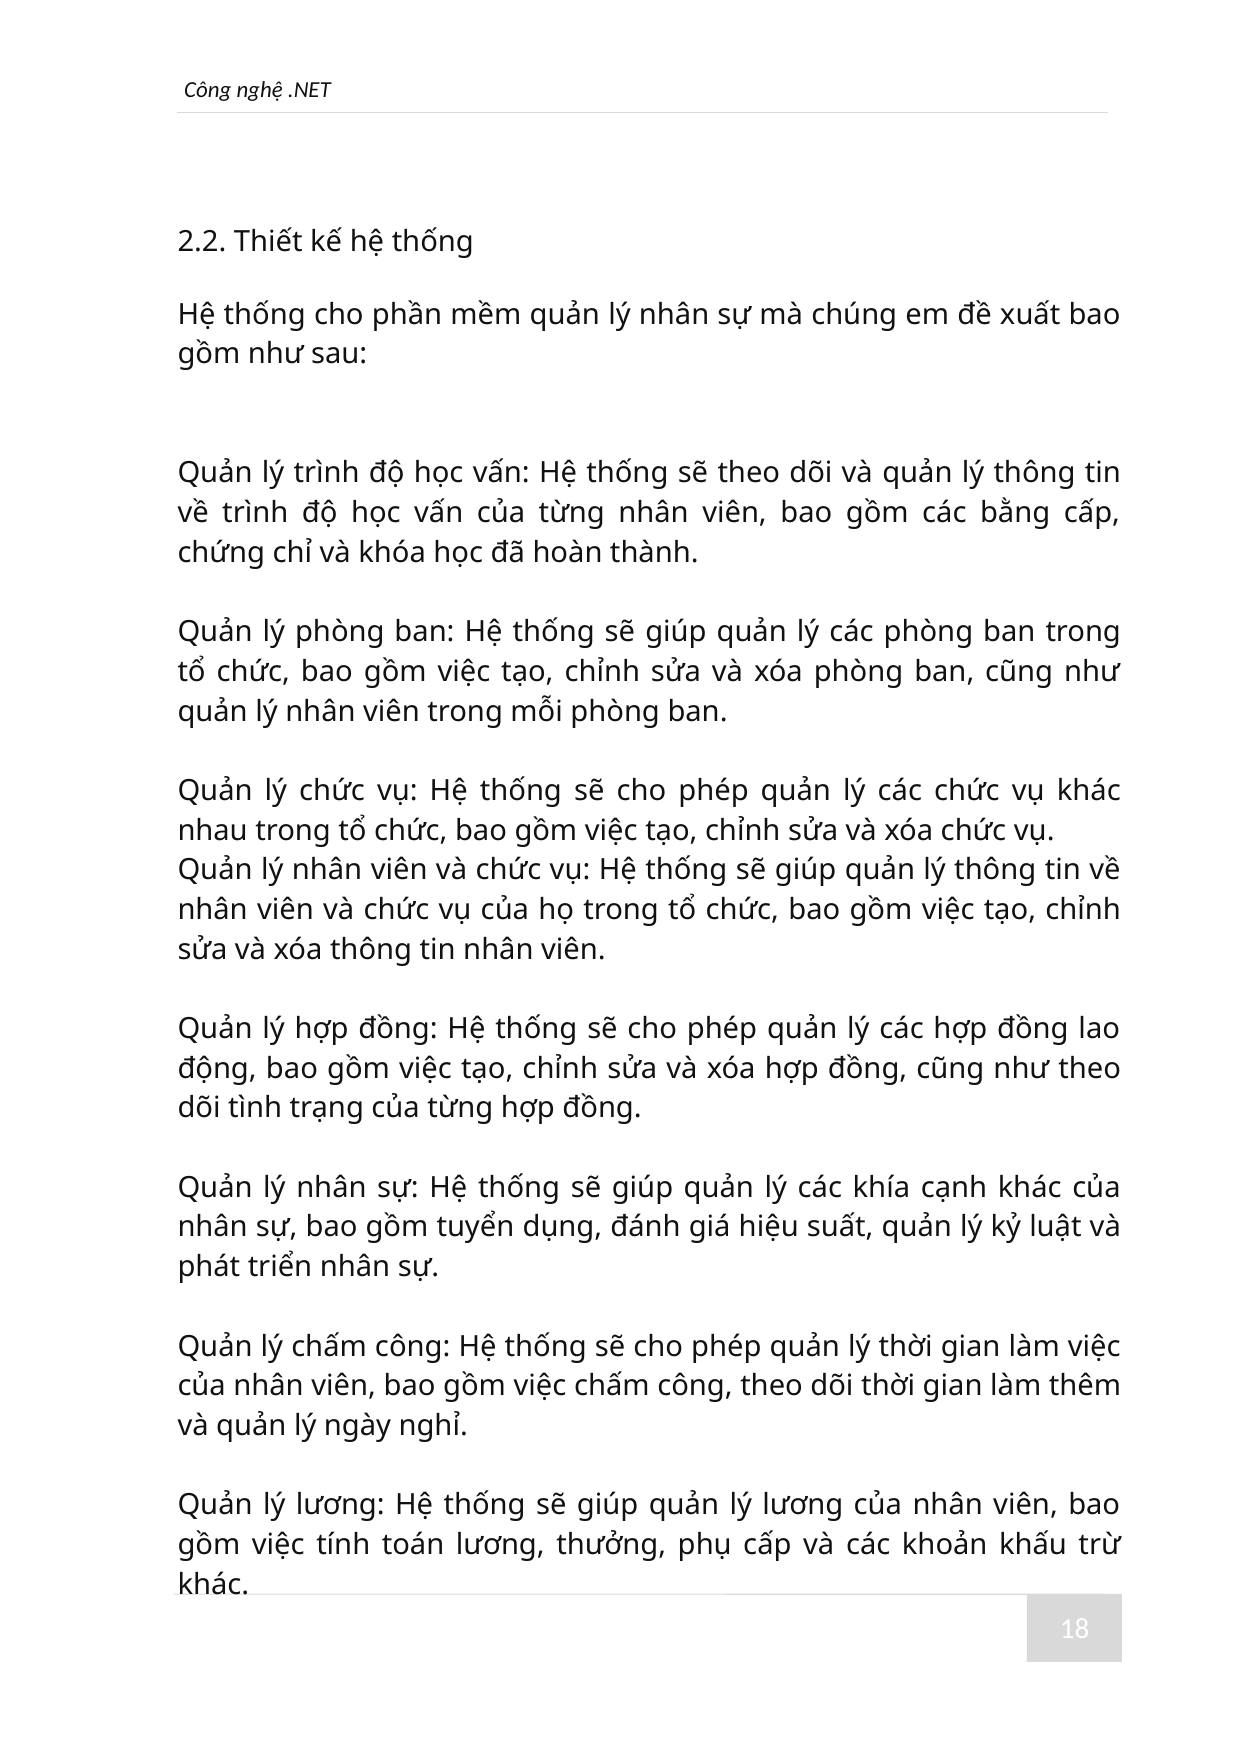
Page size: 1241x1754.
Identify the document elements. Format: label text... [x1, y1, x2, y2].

text Quản lý hợp đồng: Hệ thống sẽ cho phép quản lý các hợp đồng lao động, bao gồm việc tạo, chỉnh sửa và xóa hợp đồng, cũng như theo dõi tình trạng của từng hợp đồng. [177, 1007, 1122, 1126]
text Hệ thống cho phần mềm quản lý nhân sự mà chúng em đề xuất bao gồm như sau: [177, 293, 1122, 372]
text Quản lý lương: Hệ thống sẽ giúp quản lý lương của nhân viên, bao gồm việc tính toán lương, thưởng, phụ cấp và các khoản khấu trừ khác. [177, 1483, 1122, 1603]
text Quản lý chấm công: Hệ thống sẽ cho phép quản lý thời gian làm việc của nhân viên, bao gồm việc chấm công, theo dõi thời gian làm thêm và quản lý ngày nghỉ. [177, 1325, 1122, 1444]
text Quản lý nhân sự: Hệ thống sẽ giúp quản lý các khía cạnh khác của nhân sự, bao gồm tuyển dụng, đánh giá hiệu suất, quản lý kỷ luật và phát triển nhân sự. [177, 1166, 1122, 1285]
text Quản lý phòng ban: Hệ thống sẽ giúp quản lý các phòng ban trong tổ chức, bao gồm việc tạo, chỉnh sửa và xóa phòng ban, cũng như quản lý nhân viên trong mỗi phòng ban. [177, 610, 1122, 729]
text Quản lý chức vụ: Hệ thống sẽ cho phép quản lý các chức vụ khác nhau trong tổ chức, bao gồm việc tạo, chỉnh sửa và xóa chức vụ. [177, 769, 1122, 848]
text Quản lý nhân viên và chức vụ: Hệ thống sẽ giúp quản lý thông tin về nhân viên và chức vụ của họ trong tổ chức, bao gồm việc tạo, chỉnh sửa và xóa thông tin nhân viên. [177, 848, 1122, 968]
text Quản lý trình độ học vấn: Hệ thống sẽ theo dõi và quản lý thông tin về trình độ học vấn của từng nhân viên, bao gồm các bằng cấp, chứng chỉ và khóa học đã hoàn thành. [177, 452, 1122, 571]
subtitle 2.2. Thiết kế hệ thống [177, 220, 1122, 260]
